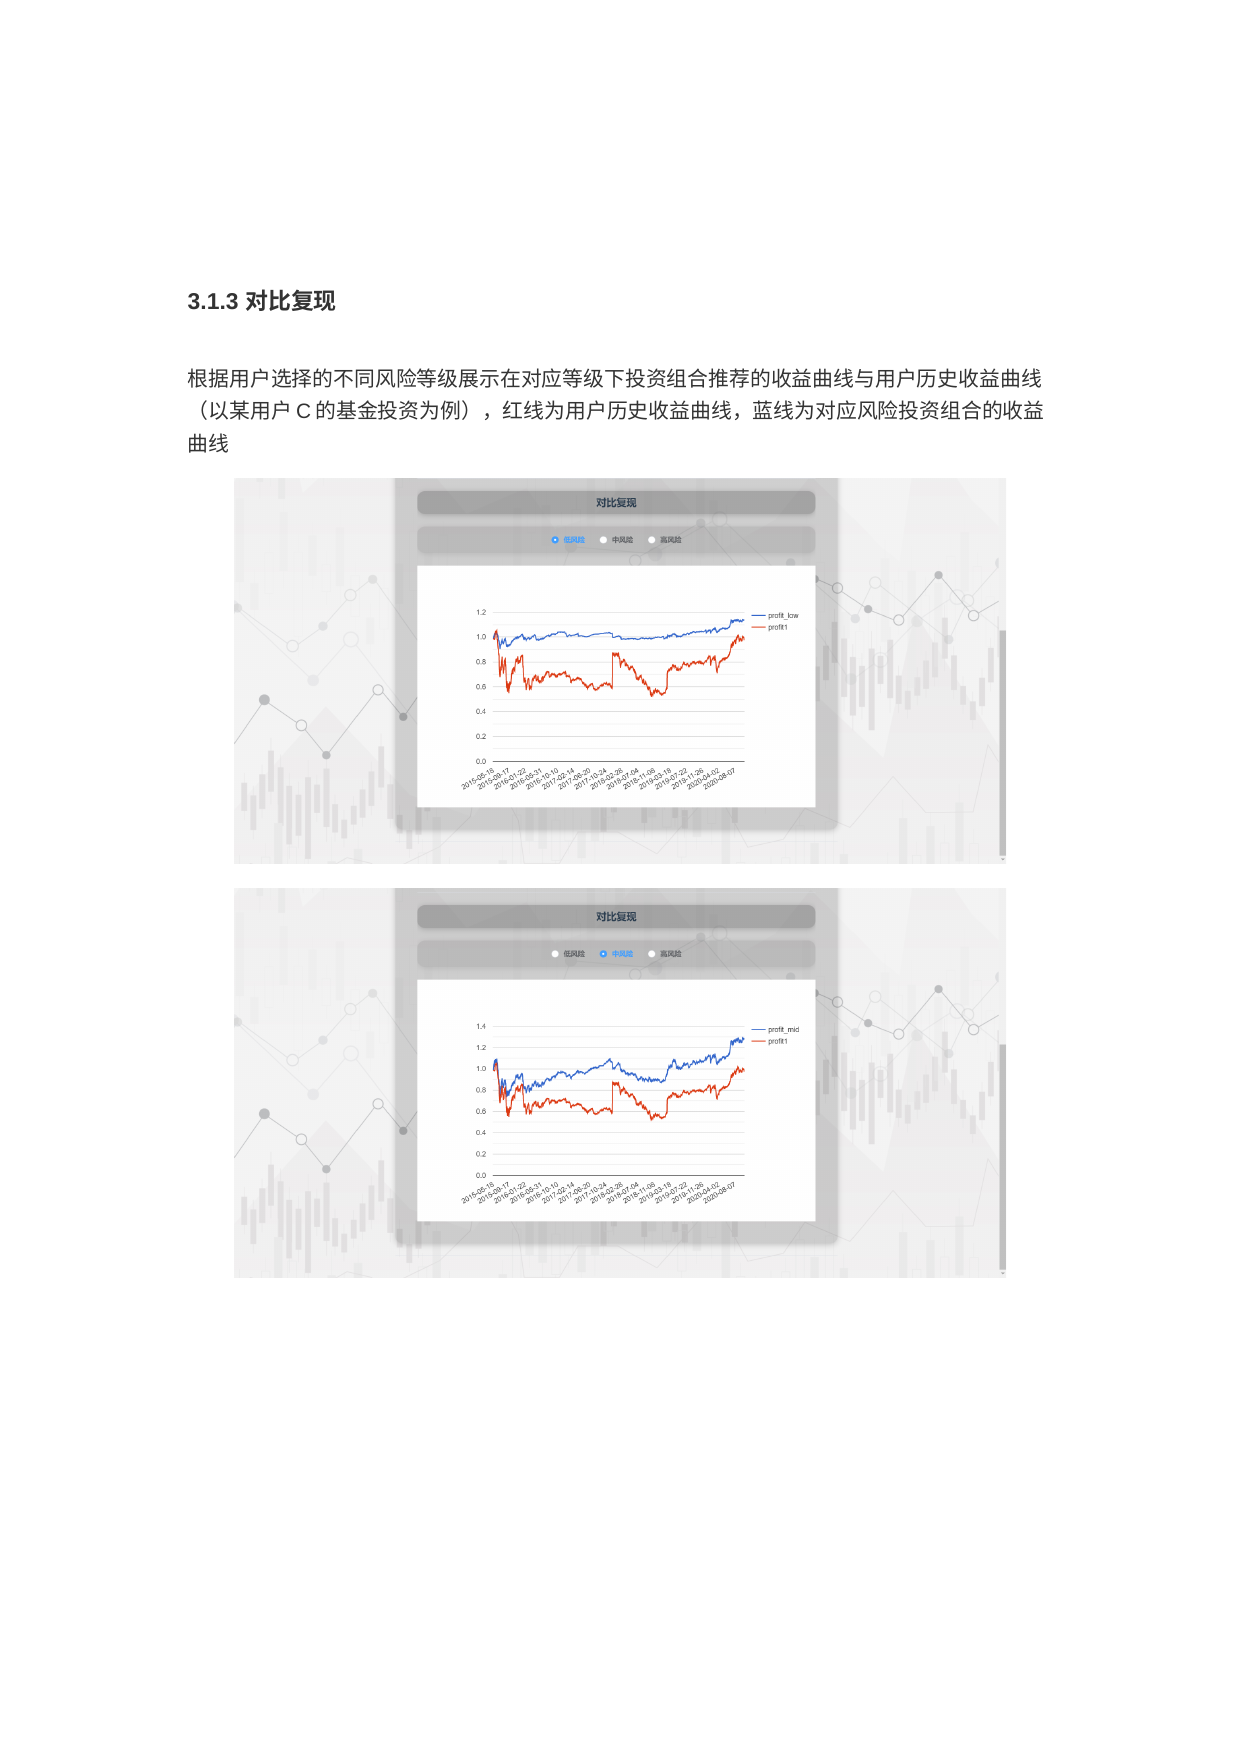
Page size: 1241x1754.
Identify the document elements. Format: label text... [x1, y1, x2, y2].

picture [234, 888, 1007, 1278]
text 3.1.3 对比复现 [187, 267, 1053, 332]
text 根据用户选择的不同风险等级展示在对应等级下投资组合推荐的收益曲线与用户历史收益曲线（以某用户C的基金投资为例），红线为用户历史收益曲线，蓝线为对应风险投资组合的收益曲线 [187, 361, 1053, 459]
picture [234, 478, 1007, 864]
